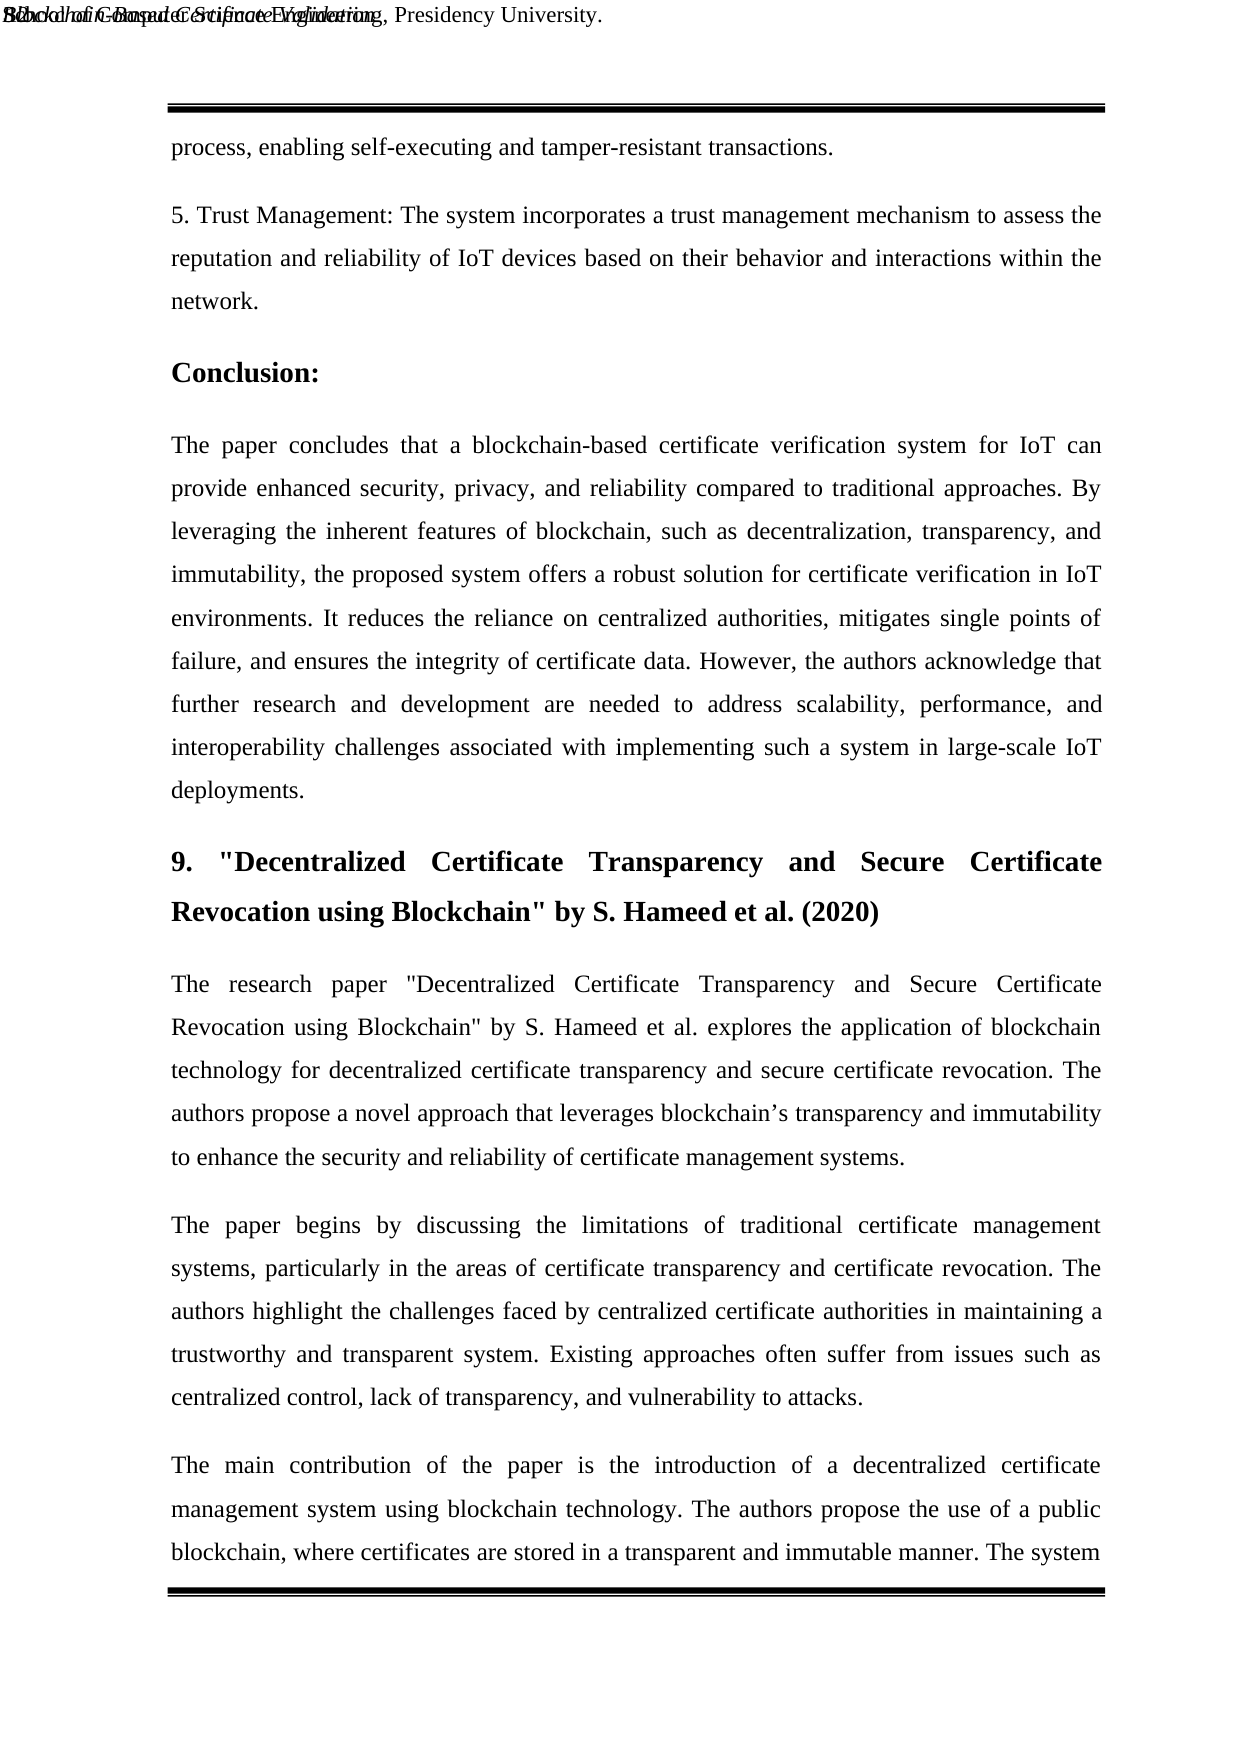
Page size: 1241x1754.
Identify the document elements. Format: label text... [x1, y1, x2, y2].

subtitle "Decentralized Certificate Transparency and Secure Certificate Revocation using Blockchain" by S. Hameed et al. (2020) [171, 844, 1102, 927]
text The paper begins by discussing the limitations of traditional certificate management systems, particularly in the areas of certificate transparency and certificate revocation. The authors highlight the challenges faced by centralized certificate authorities in maintaining a trustworthy and transparent system. Existing approaches often suffer from issues such as centralized control, lack of transparency, and vulnerability to attacks. [171, 1210, 1102, 1411]
text process, enabling self-executing and tamper-resistant transactions. [171, 132, 1194, 161]
text The research paper "Decentralized Certificate Transparency and Secure Certificate Revocation using Blockchain" by S. Hameed et al. explores the application of blockchain technology for decentralized certificate transparency and secure certificate revocation. The authors propose a novel approach that leverages blockchain’s transparency and immutability to enhance the security and reliability of certificate management systems. [171, 969, 1102, 1170]
text The main contribution of the paper is the introduction of a decentralized certificate management system using blockchain technology. The authors propose the use of a public blockchain, where certificates are stored in a transparent and immutable manner. The system [171, 1451, 1102, 1566]
text The paper concludes that a blockchain-based certificate verification system for IoT can provide enhanced security, privacy, and reliability compared to traditional approaches. By leveraging the inherent features of blockchain, such as decentralization, transparency, and immutability, the proposed system offers a robust solution for certificate verification in IoT environments. It reduces the reliance on centralized authorities, mitigates single points of failure, and ensures the integrity of certificate data. However, the authors acknowledge that further research and development are needed to address scalability, performance, and interoperability challenges associated with implementing such a system in large-scale IoT deployments. [171, 430, 1102, 804]
list Trust Management: The system incorporates a trust management mechanism to assess the reputation and reliability of IoT devices based on their behavior and interactions within the network. [171, 200, 1102, 315]
subtitle Conclusion: [171, 355, 1194, 389]
